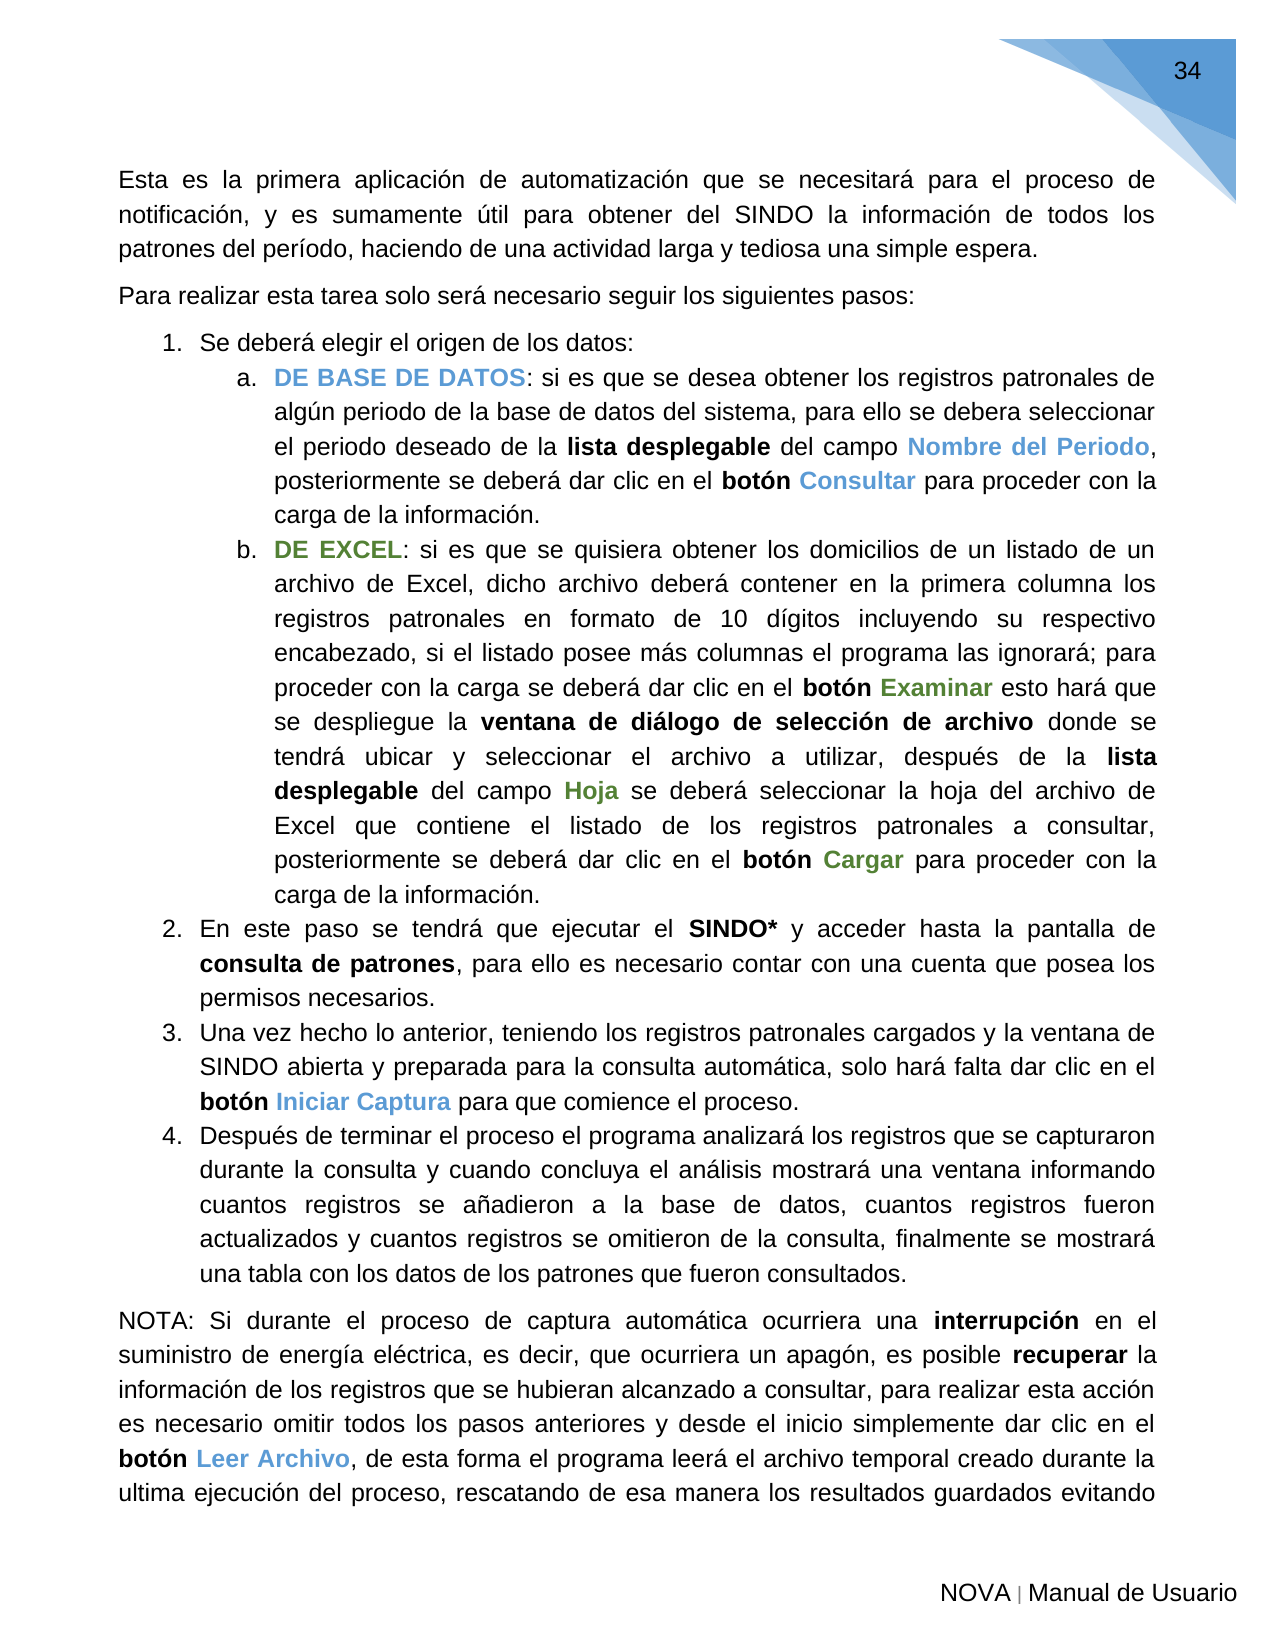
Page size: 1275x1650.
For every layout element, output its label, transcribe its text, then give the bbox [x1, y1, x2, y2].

picture [997, 39, 1236, 205]
text Para realizar esta tarea solo será necesario seguir los siguientes pasos: [118, 281, 1157, 310]
list Una vez hecho lo anterior, teniendo los registros patronales cargados y la ventana de SINDO abierta y preparada para la consulta automática, solo hará falta dar clic en el botón Iniciar Captura para que comience el proceso. [162, 1018, 1157, 1115]
list DE BASE DE DATOS: si es que se desea obtener los registros patronales de algún periodo de la base de datos del sistema, para ello se debera seleccionar el periodo deseado de la lista desplegable del campo Nombre del Periodo, posteriormente se deberá dar clic en el botón Consultar para proceder con la carga de la información. [236, 362, 1157, 529]
list Después de terminar el proceso el programa analizará los registros que se capturaron durante la consulta y cuando concluya el análisis mostrará una ventana informando cuantos registros se añadieron a la base de datos, cuantos registros fueron actualizados y cuantos registros se omitieron de la consulta, finalmente se mostrará una tabla con los datos de los patrones que fueron consultados. [162, 1121, 1157, 1288]
text Esta es la primera aplicación de automatización que se necesitará para el proceso de notificación, y es sumamente útil para obtener del SINDO la información de todos los patrones del período, haciendo de una actividad larga y tediosa una simple espera. [118, 165, 1157, 263]
list Se deberá elegir el origen de los datos: [162, 328, 1157, 357]
list En este paso se tendrá que ejecutar el SINDO* y acceder hasta la pantalla de consulta de patrones, para ello es necesario contar con una cuenta que posea los permisos necesarios. [162, 914, 1157, 1012]
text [118, 1306, 1157, 1507]
list DE EXCEL: si es que se quisiera obtener los domicilios de un listado de un archivo de Excel, dicho archivo deberá contener en la primera columna los registros patronales en formato de 10 dígitos incluyendo su respectivo encabezado, si el listado posee más columnas el programa las ignorará; para proceder con la carga se deberá dar clic en el botón Examinar esto hará que se despliegue la ventana de diálogo de selección de archivo donde se tendrá ubicar y seleccionar el archivo a utilizar, después de la lista desplegable del campo Hoja se deberá seleccionar la hoja del archivo de Excel que contiene el listado de los registros patronales a consultar, posteriormente se deberá dar clic en el botón Cargar para proceder con la carga de la información. [236, 535, 1157, 908]
